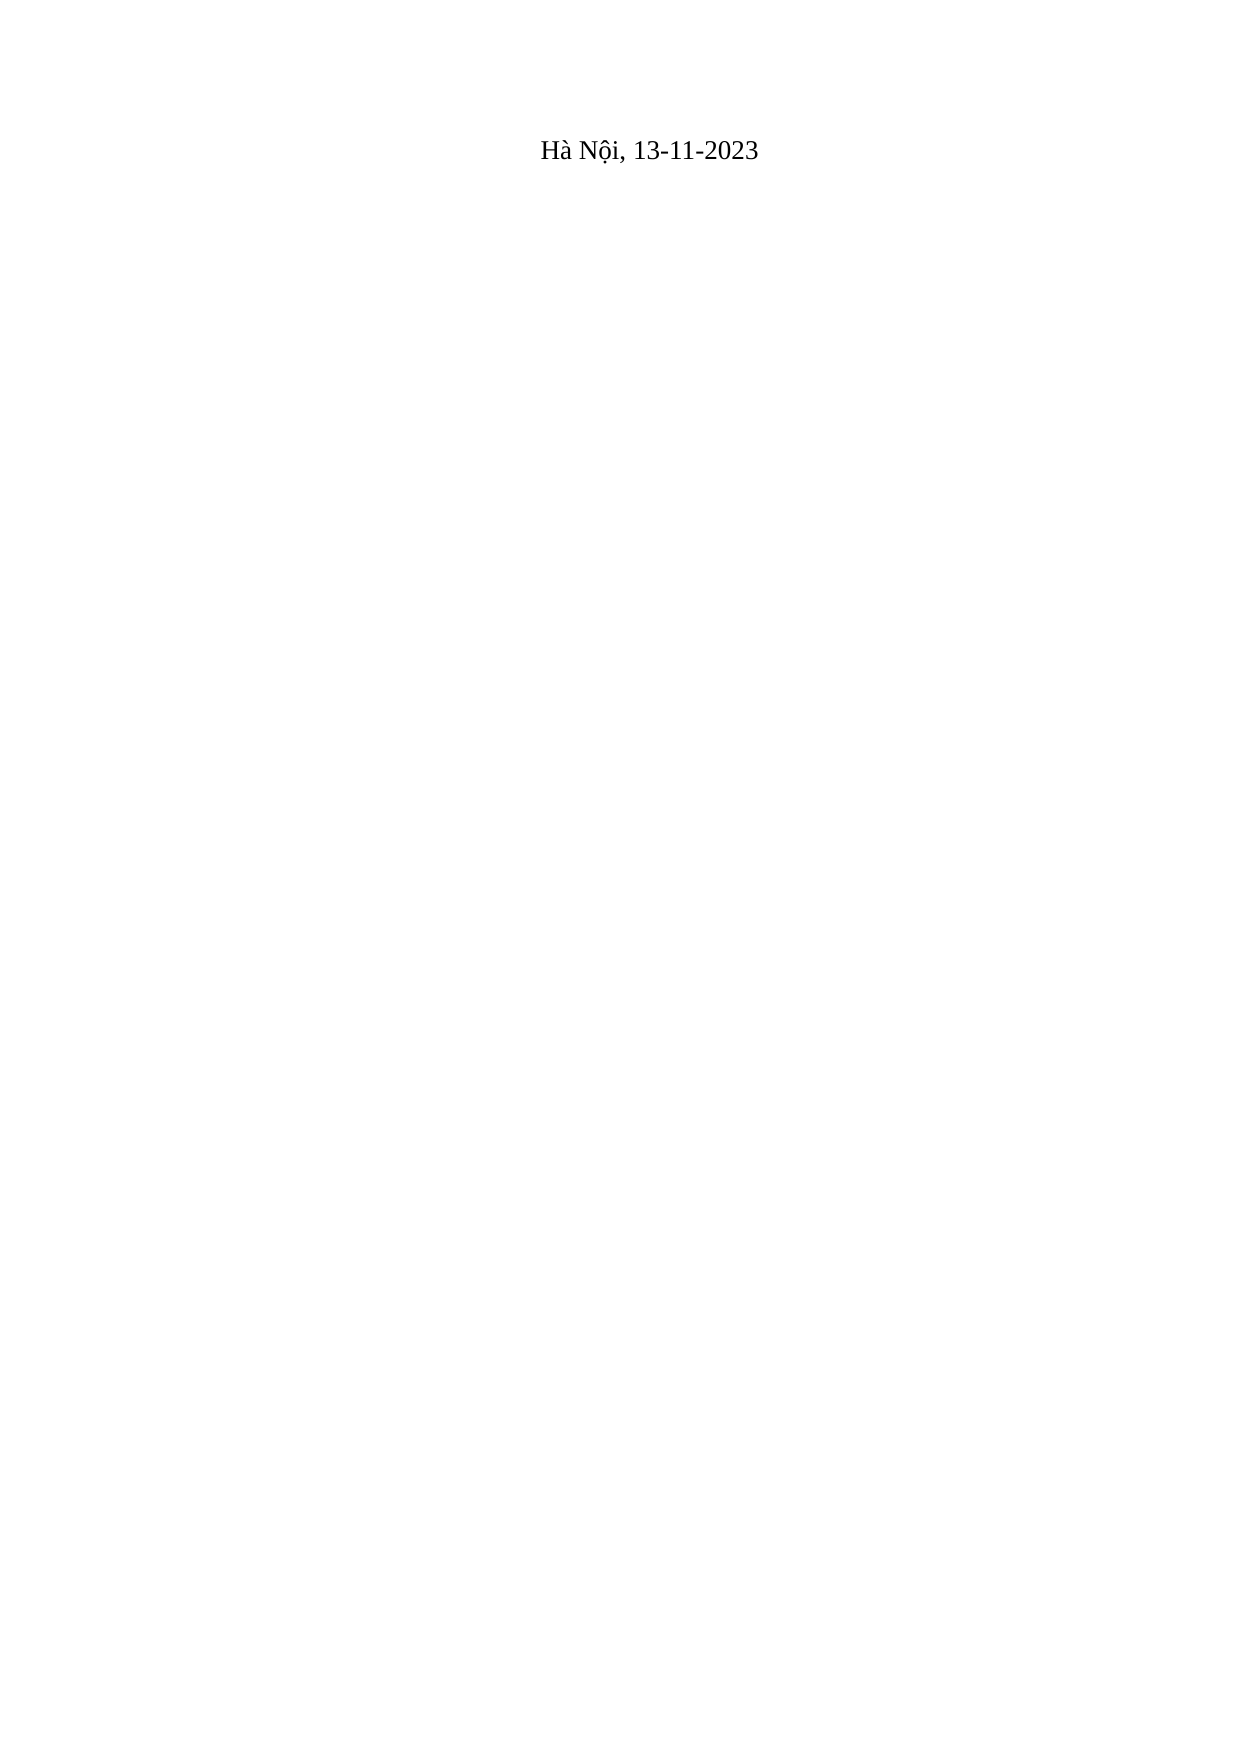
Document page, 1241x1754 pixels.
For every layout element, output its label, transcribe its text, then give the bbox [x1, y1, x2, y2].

text Hà Nội, 13-11-2023 [177, 131, 1122, 169]
